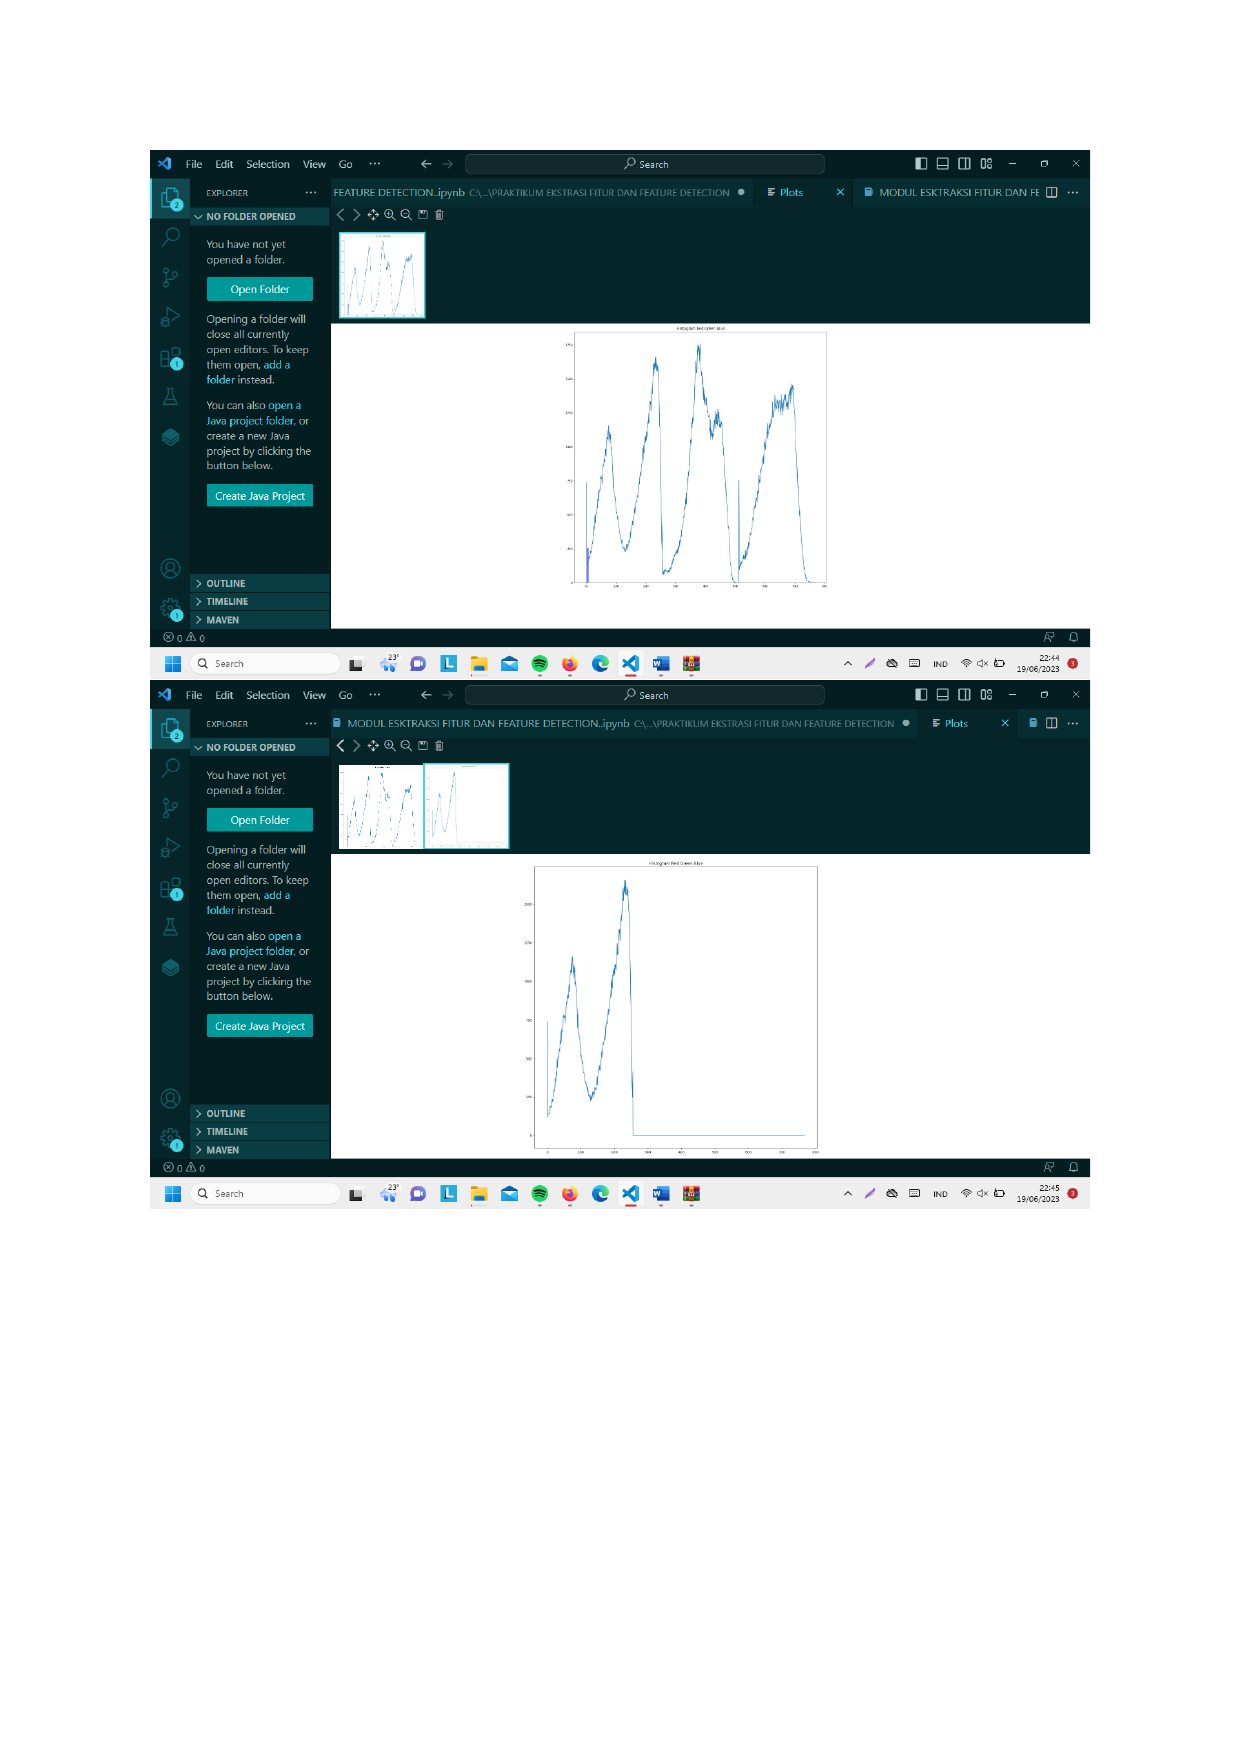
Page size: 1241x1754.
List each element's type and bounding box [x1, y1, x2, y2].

picture [150, 150, 1091, 679]
picture [150, 680, 1091, 1209]
